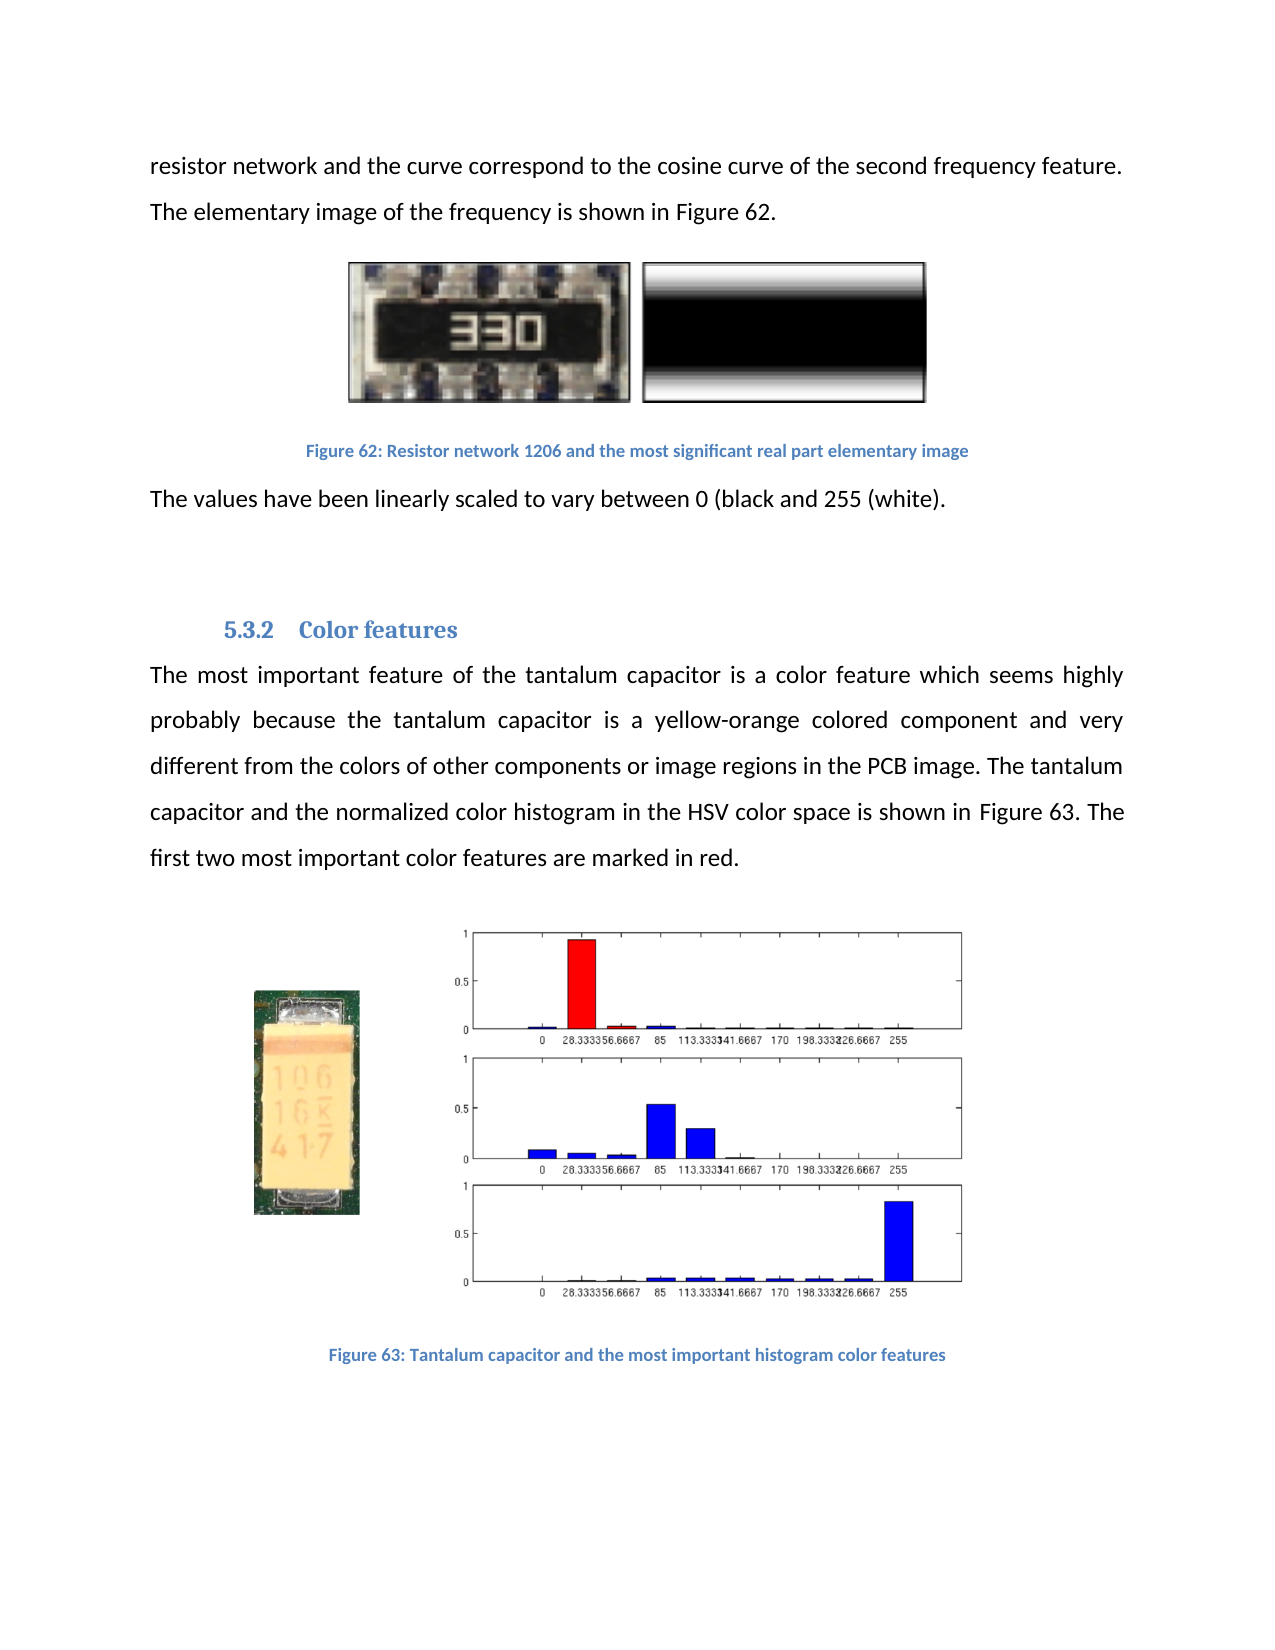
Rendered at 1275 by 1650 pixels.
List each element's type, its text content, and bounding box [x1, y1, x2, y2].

subtitle Color features [224, 616, 1125, 644]
text The values have been linearly scaled to vary between 0 (black and 255 (white). [150, 483, 1125, 513]
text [150, 150, 1125, 226]
picture [348, 262, 927, 403]
text The most important feature of the tantalum capacitor is a color feature which seems highly probably because the tantalum capacitor is a yellow-orange colored component and very different from the colors of other components or image regions in the PCB image. The tantalum capacitor and the normalized color histogram in the HSV color space is shown in Figure 63. The first two most important color features are marked in red. [150, 659, 1125, 872]
picture [254, 908, 1021, 1308]
